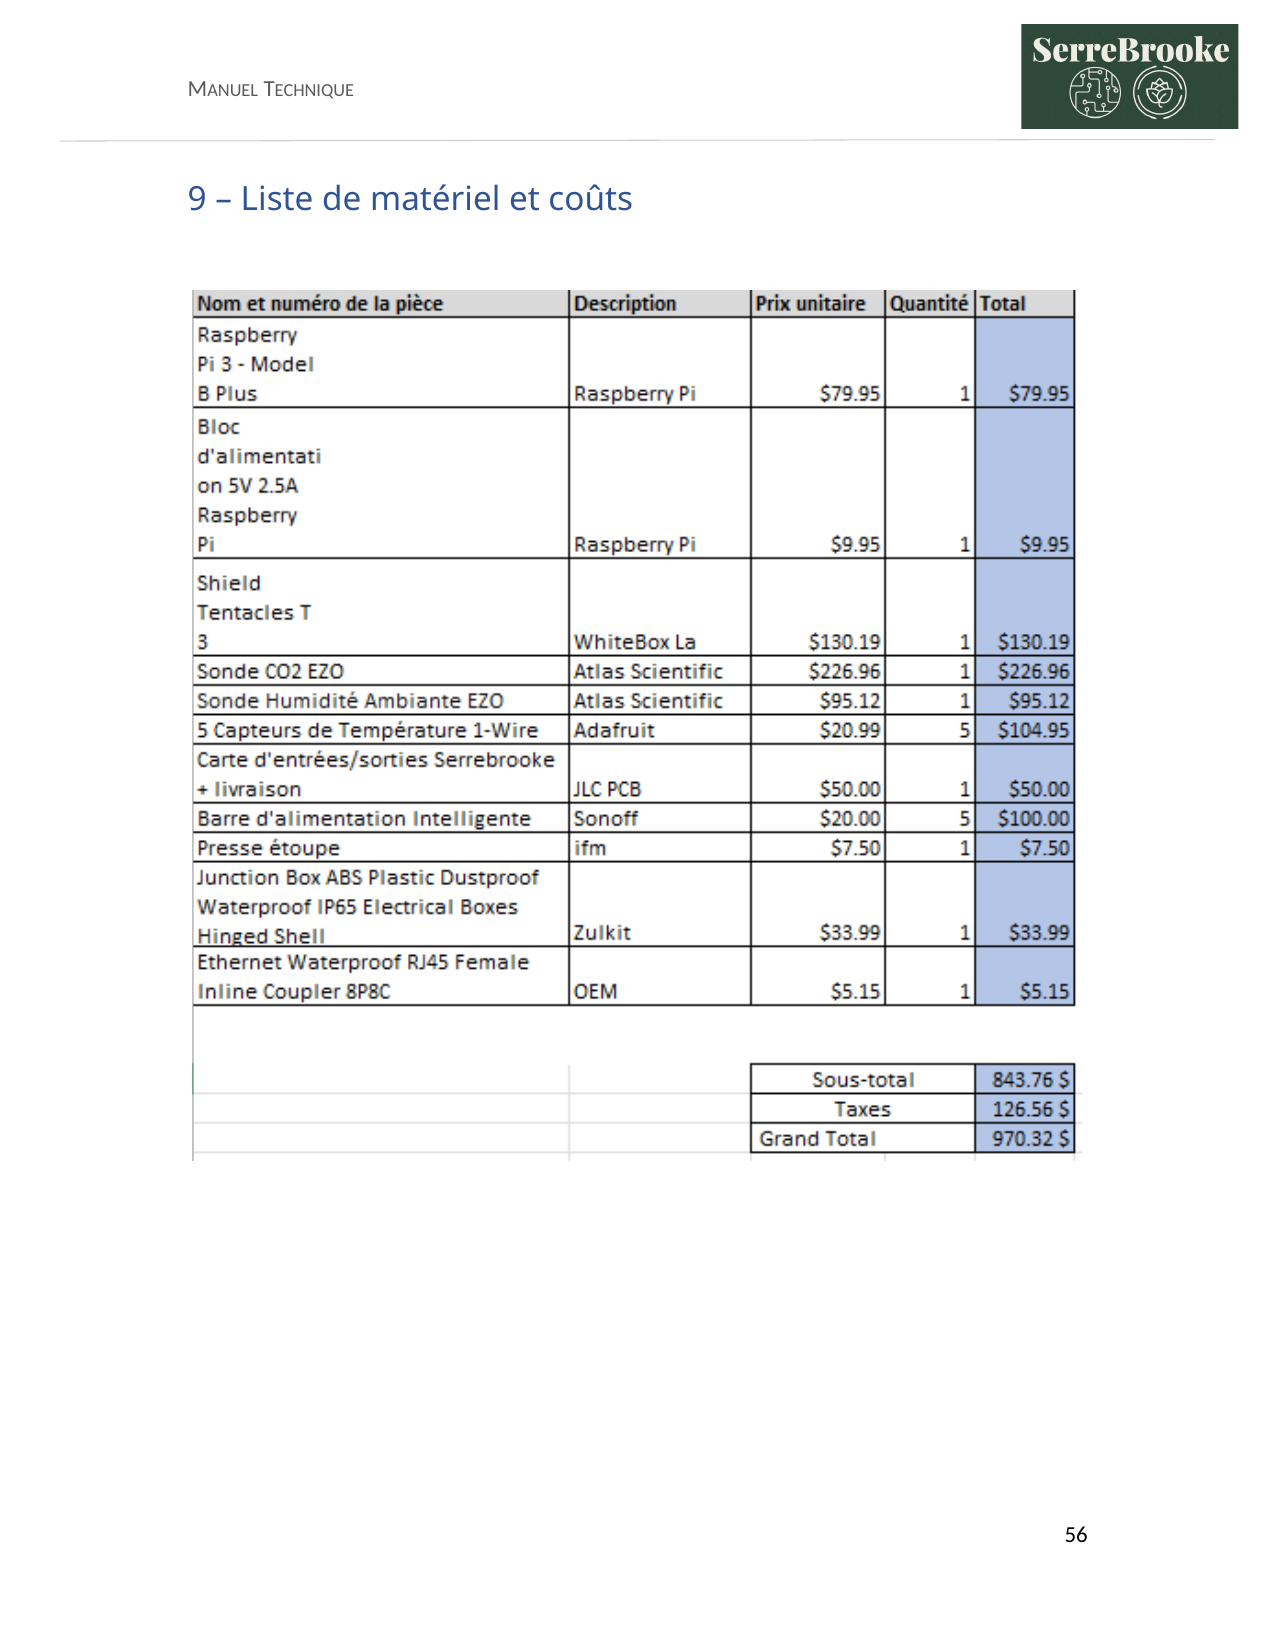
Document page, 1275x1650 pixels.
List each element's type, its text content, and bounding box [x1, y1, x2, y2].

subtitle 9 – Liste de matériel et coûts [187, 175, 1087, 220]
picture [192, 290, 1083, 1161]
picture [1021, 24, 1239, 129]
